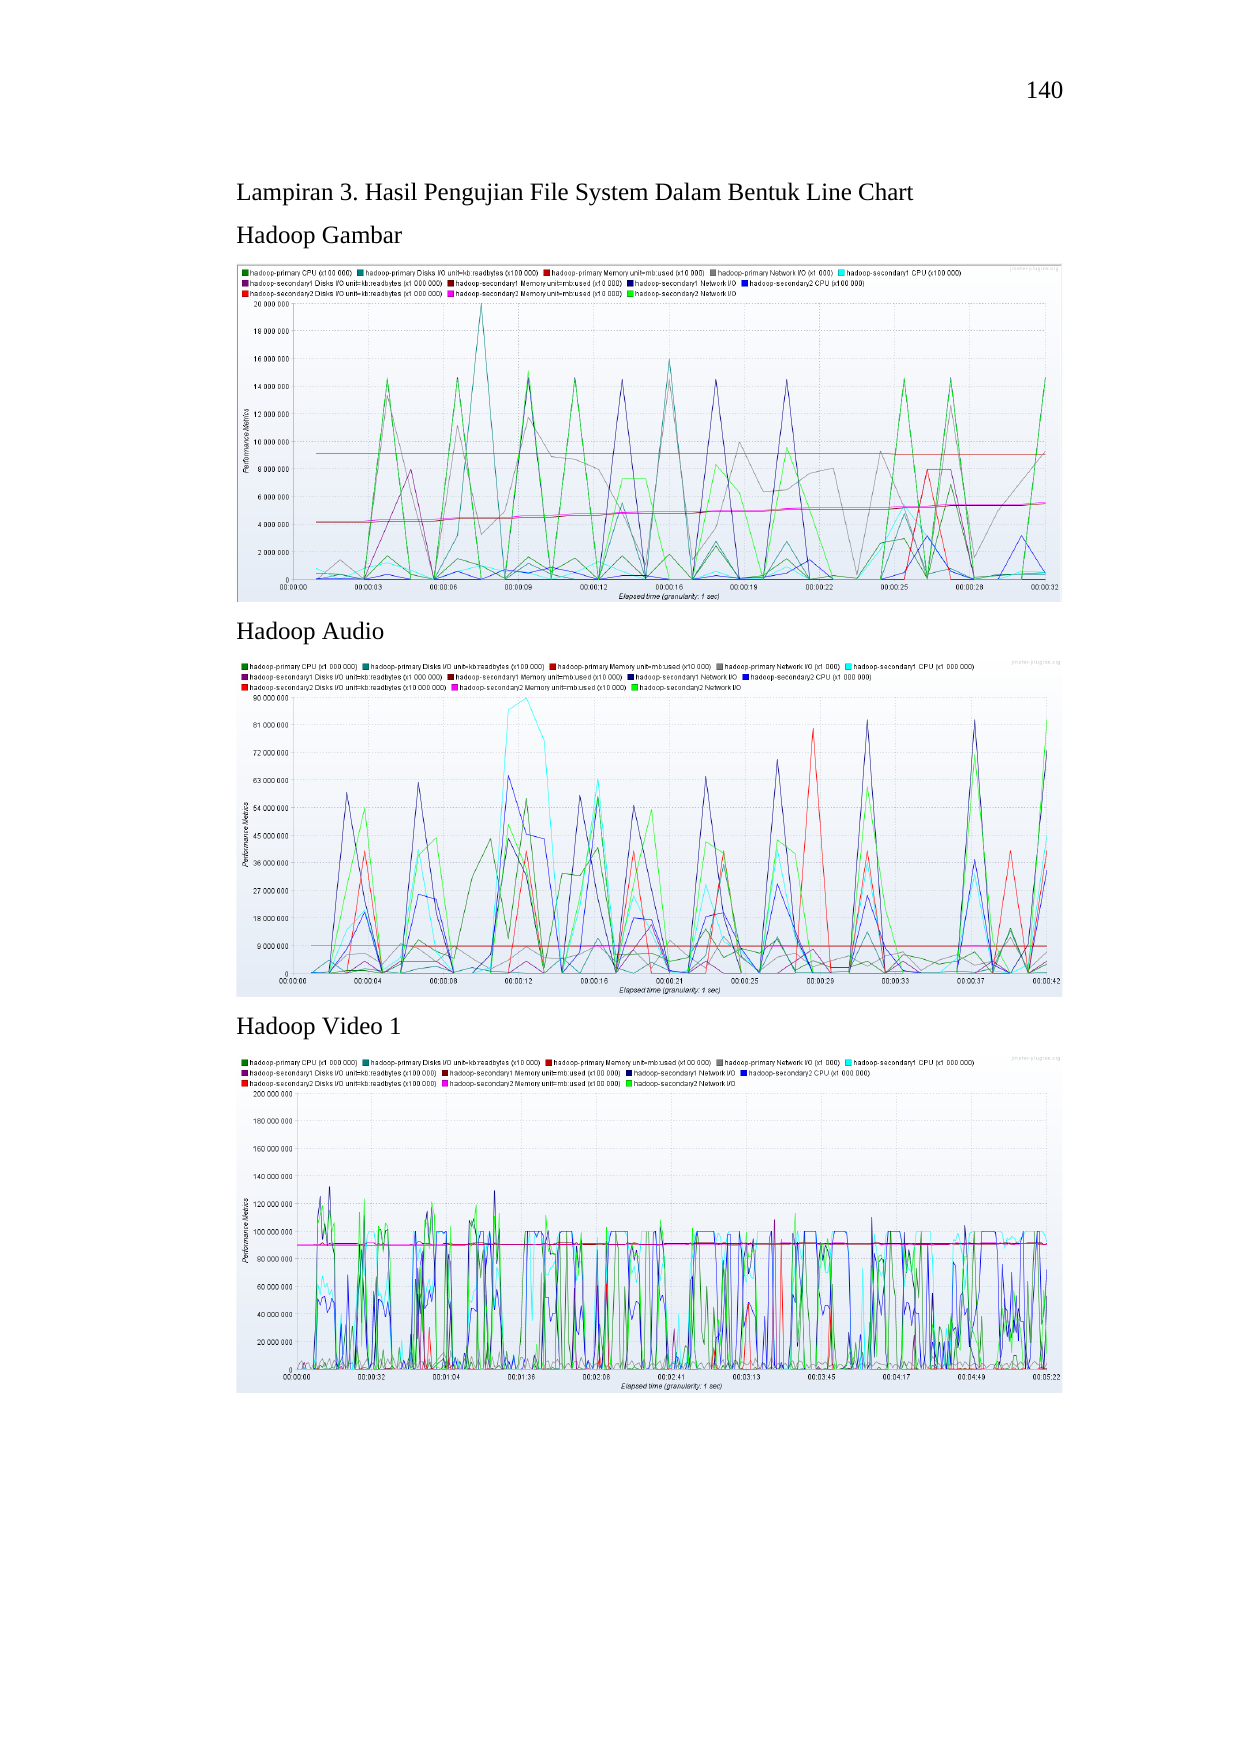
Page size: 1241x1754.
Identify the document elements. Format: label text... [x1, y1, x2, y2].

text Hadoop Gambar [236, 220, 1063, 249]
picture [236, 263, 1063, 602]
picture [236, 1054, 1063, 1393]
text Hadoop Audio [236, 616, 1063, 644]
text Hadoop Video 1 [236, 1011, 1063, 1040]
text Lampiran 3. Hasil Pengujian File System Dalam Bentuk Line Chart [236, 177, 1063, 206]
picture [236, 658, 1063, 997]
